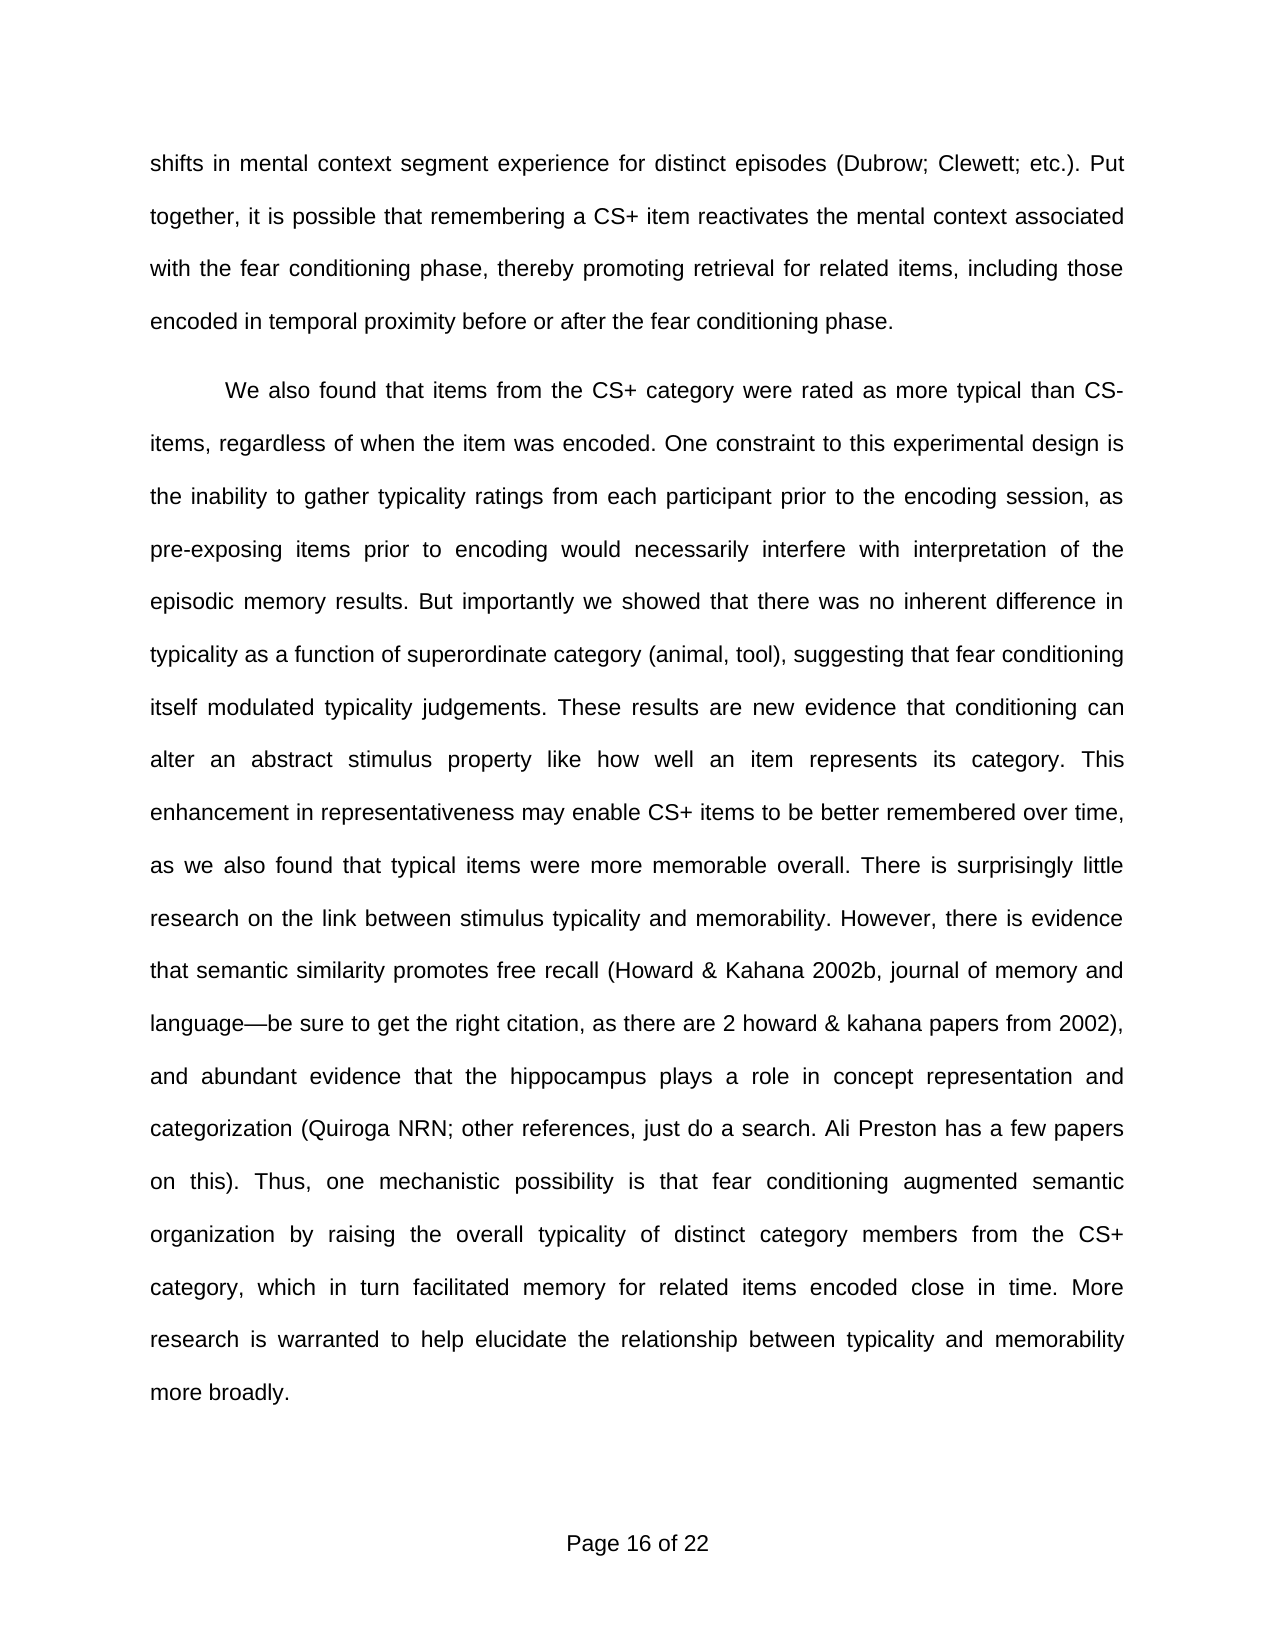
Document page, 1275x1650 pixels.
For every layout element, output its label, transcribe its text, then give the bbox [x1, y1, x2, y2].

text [150, 150, 1125, 334]
text We also found that items from the CS+ category were rated as more typical than CS- items, regardless of when the item was encoded. One constraint to this experimental design is the inability to gather typicality ratings from each participant prior to the encoding session, as pre-exposing items prior to encoding would necessarily interfere with interpretation of the episodic memory results. But importantly we showed that there was no inherent difference in typicality as a function of superordinate category (animal, tool), suggesting that fear conditioning itself modulated typicality judgements. These results are new evidence that conditioning can alter an abstract stimulus property like how well an item represents its category. This enhancement in representativeness may enable CS+ items to be better remembered over time, as we also found that typical items were more memorable overall. There is surprisingly little research on the link between stimulus typicality and memorability. However, there is evidence that semantic similarity promotes free recall (Howard & Kahana 2002b, journal of memory and language—be sure to get the right citation, as there are 2 howard & kahana papers from 2002), and abundant evidence that the hippocampus plays a role in concept representation and categorization (Quiroga NRN; other references, just do a search. Ali Preston has a few papers on this). Thus, one mechanistic possibility is that fear conditioning augmented semantic organization by raising the overall typicality of distinct category members from the CS+ category, which in turn facilitated memory for related items encoded close in time. More research is warranted to help elucidate the relationship between typicality and memorability more broadly. [150, 377, 1125, 1405]
